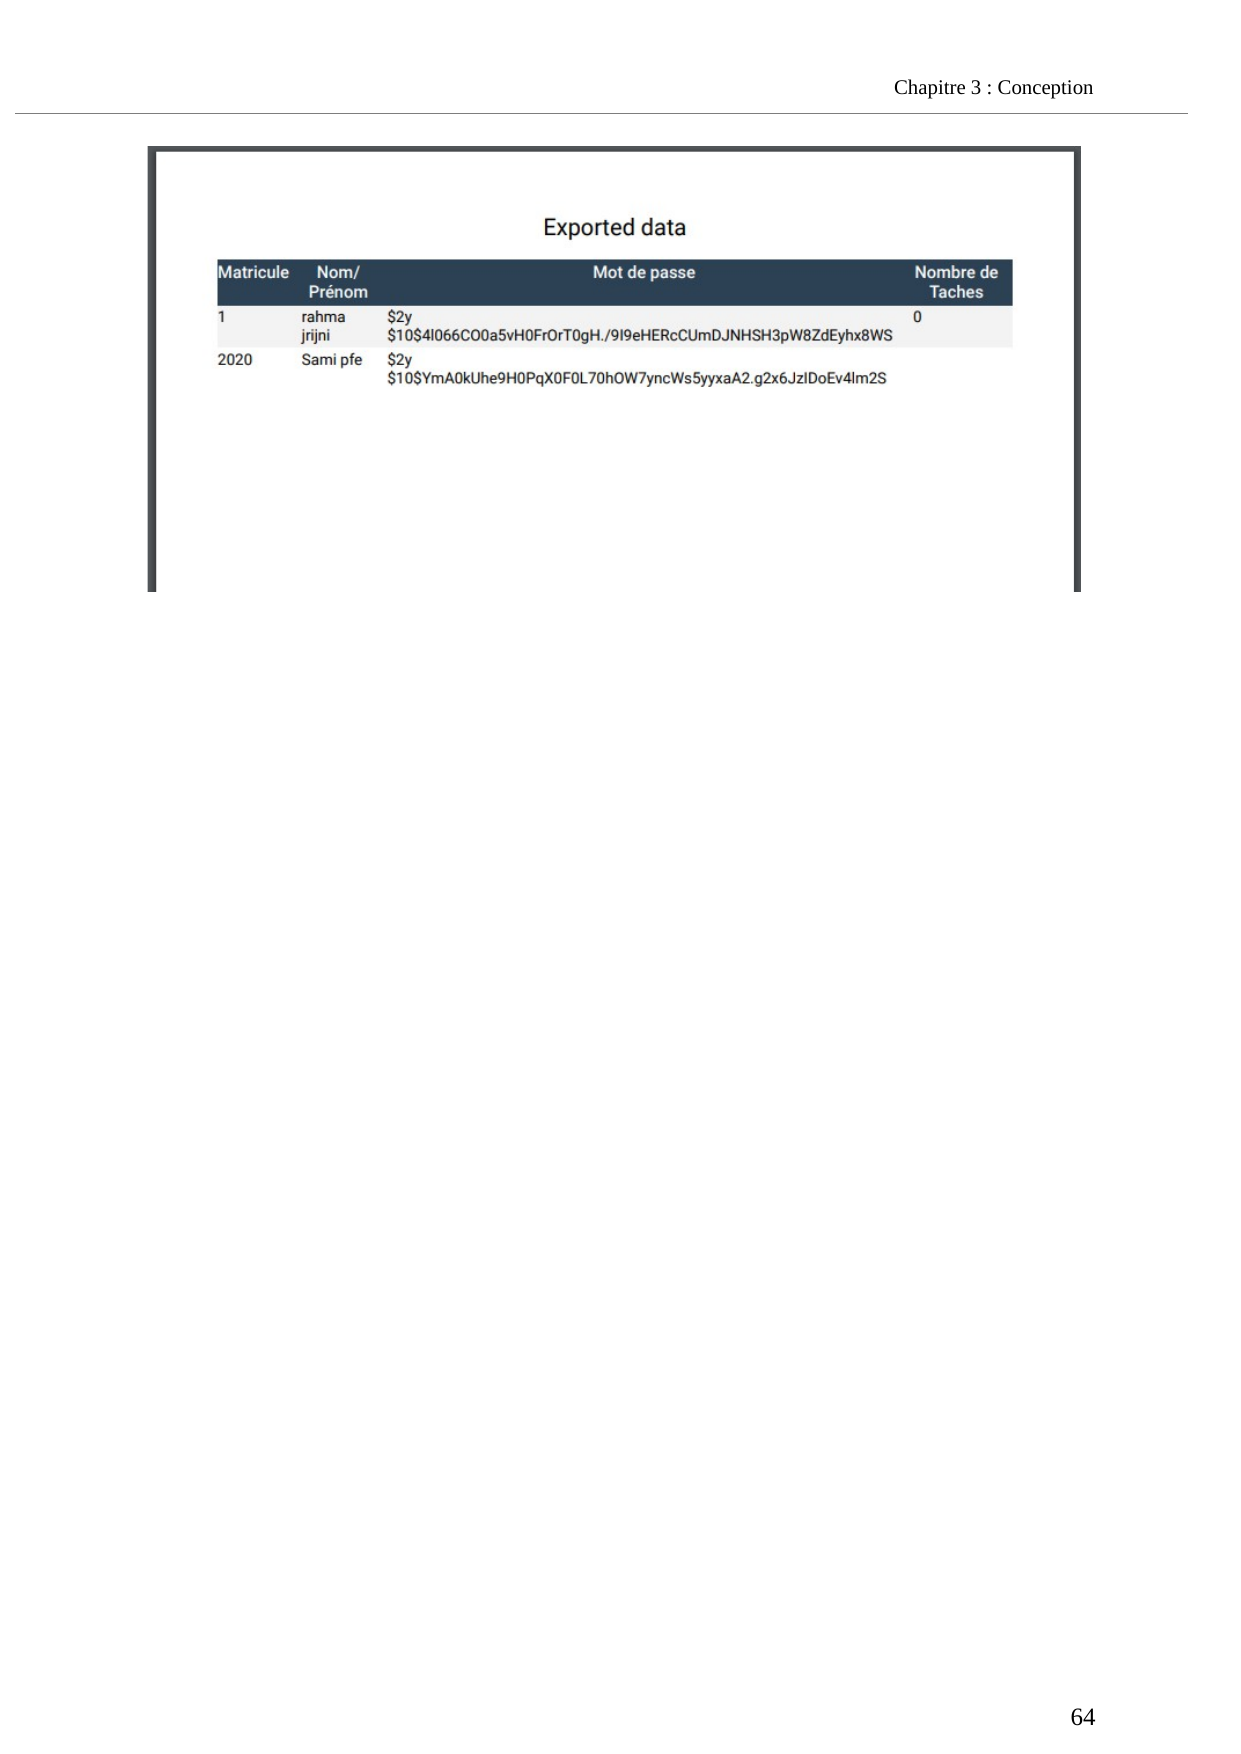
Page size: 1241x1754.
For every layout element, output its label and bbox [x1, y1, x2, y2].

picture [147, 146, 1081, 592]
